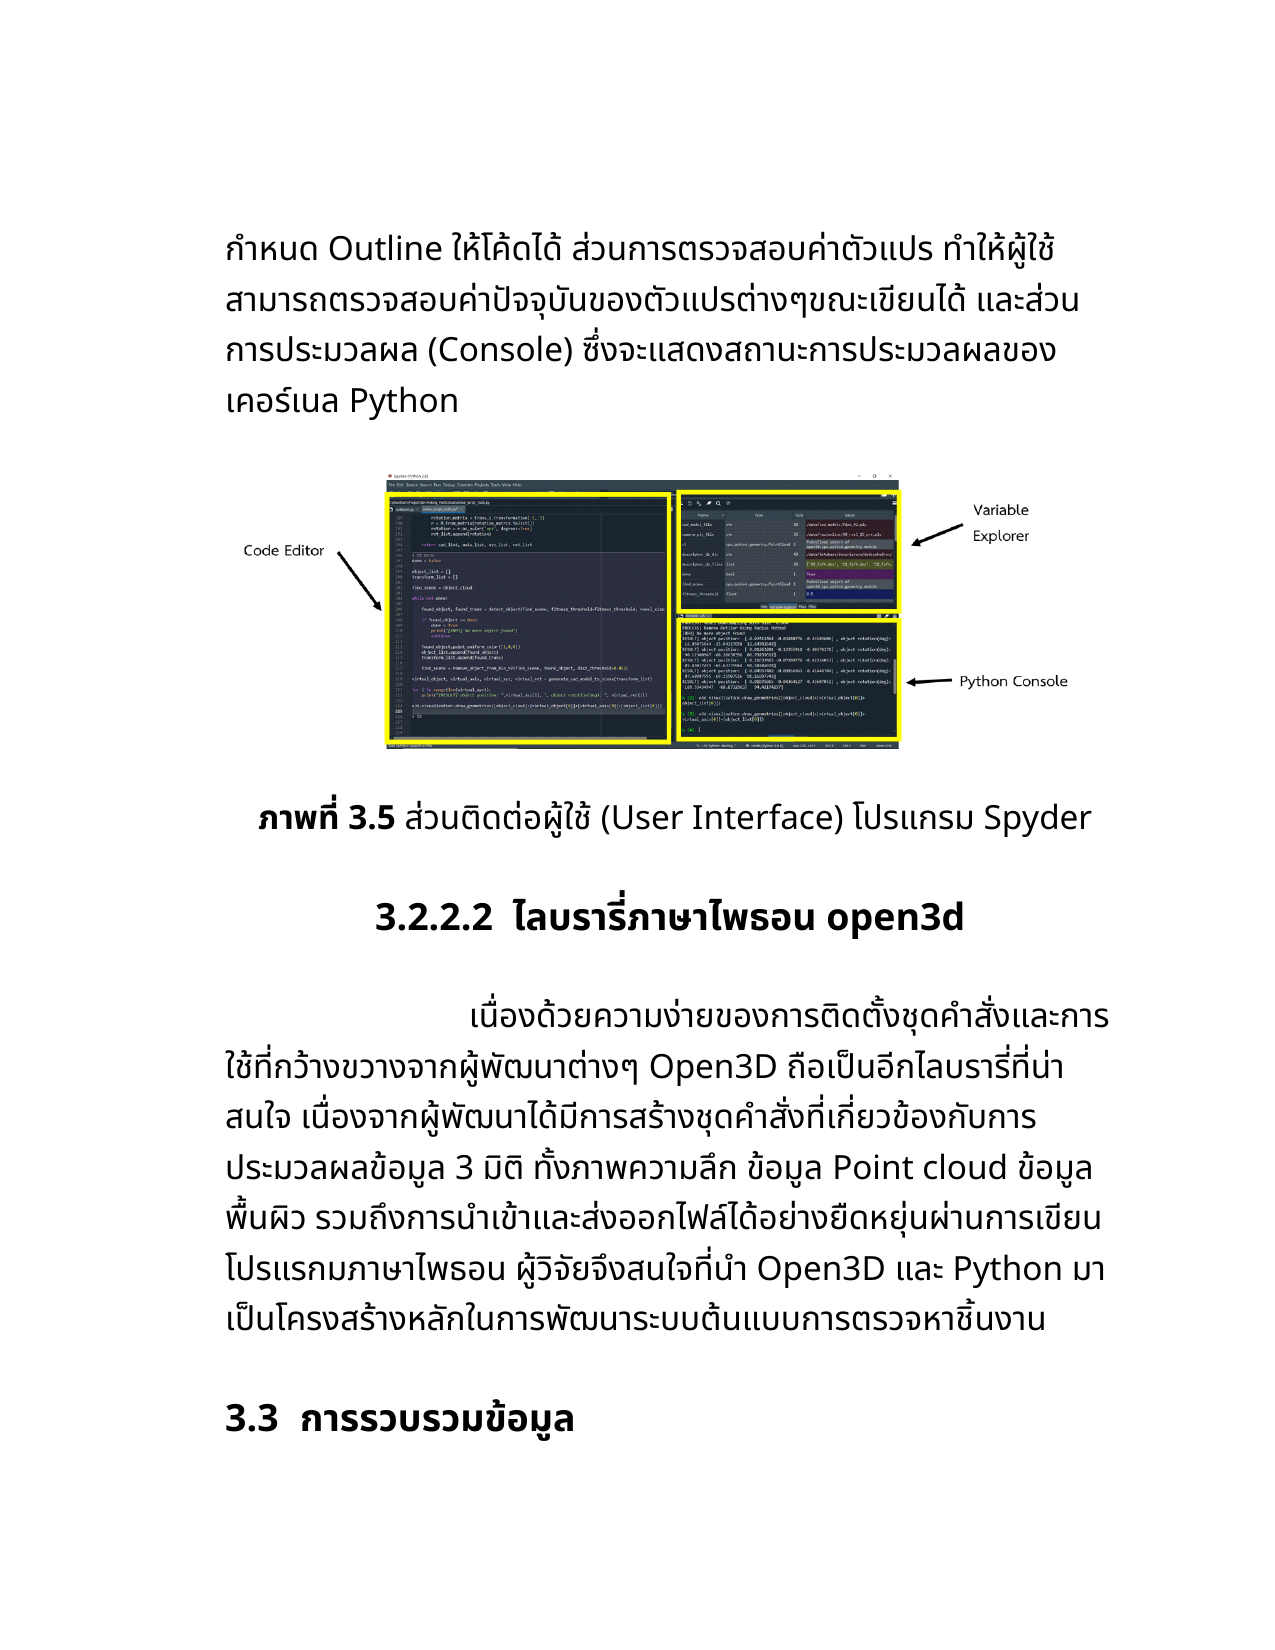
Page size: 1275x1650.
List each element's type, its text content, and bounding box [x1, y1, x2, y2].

picture [225, 472, 1085, 749]
subtitle 3.3 การรวบรวมข้อมูล [225, 1391, 1125, 1448]
text ภาพที่ 3.5 ส่วนติดต่อผู้ใช้ (User Interface) โปรแกรม Spyder [225, 794, 1125, 844]
text เนื่องด้วยความง่ายของการติดตั้งชุดคำสั่งและการใช้ที่กว้างขวางจากผู้พัฒนาต่างๆ Open3D ถือเป็นอีกไลบรารี่ที่น่าสนใจ เนื่องจากผู้พัฒนาได้มีการสร้างชุดคำสั่งที่เกี่ยวข้องกับการประมวลผลข้อมูล 3 มิติ ทั้งภาพความลึก ข้อมูล Point cloud ข้อมูลพื้นผิว รวมถึงการนำเข้าและส่งออกไฟล์ได้อย่างยืดหยุ่นผ่านการเขียนโปรแรกมภาษาไพธอน ผู้วิจัยจึงสนใจที่นำ Open3D และ Python มาเป็นโครงสร้างหลักในการพัฒนาระบบต้นแบบการตรวจหาชิ้นงาน [225, 992, 1125, 1346]
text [225, 225, 1125, 427]
text 3.2.2.2 ไลบรารี่ภาษาไพธอน open3d [225, 890, 1125, 947]
